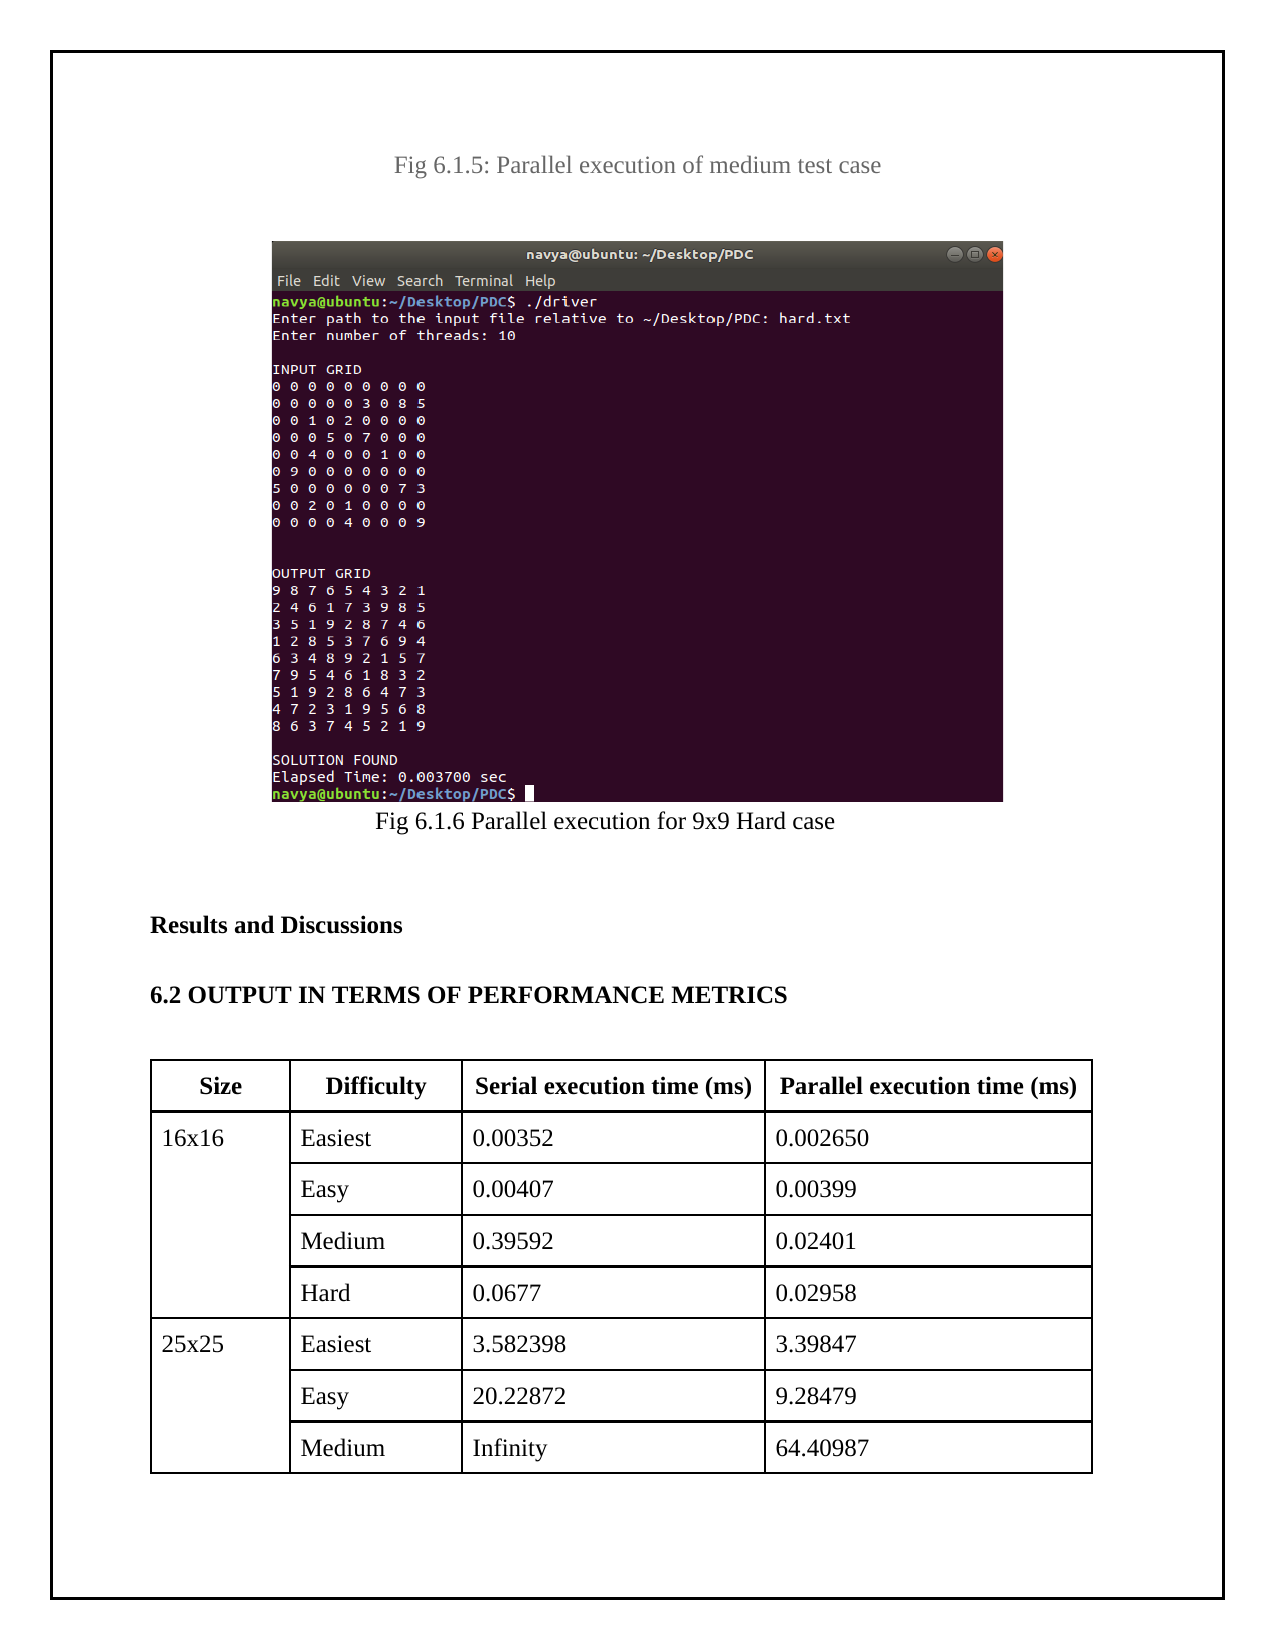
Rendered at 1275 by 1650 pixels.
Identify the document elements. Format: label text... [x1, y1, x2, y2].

table_cell 0.39592 [463, 1216, 764, 1265]
table_cell Easy [291, 1164, 461, 1214]
table_cell 0.00399 [766, 1164, 1091, 1214]
subtitle Fig 6.1.5: Parallel execution of medium test case [150, 150, 1125, 179]
text Fig 6.1.6 Parallel execution for 9x9 Hard case [150, 806, 1125, 835]
table_cell 0.0677 [463, 1268, 764, 1317]
table_cell 16x16 [152, 1113, 289, 1317]
table_cell 3.39847 [766, 1319, 1091, 1369]
picture [271, 241, 1004, 802]
table_cell Medium [291, 1216, 461, 1265]
table_header Size [152, 1061, 289, 1110]
table_cell 25x25 [152, 1319, 289, 1472]
table_cell Easy [291, 1371, 461, 1420]
table_cell 20.22872 [463, 1371, 764, 1420]
table_cell 3.582398 [463, 1319, 764, 1369]
table_cell 0.00407 [463, 1164, 764, 1214]
table_cell 0.002650 [766, 1113, 1091, 1162]
table_cell 0.02958 [766, 1268, 1091, 1317]
table_cell 64.40987 [766, 1423, 1091, 1472]
table_cell 9.28479 [766, 1371, 1091, 1420]
subtitle 6.2 OUTPUT IN TERMS OF PERFORMANCE METRICS [150, 980, 1125, 1009]
table_cell Infinity [463, 1423, 764, 1472]
table_cell Easiest [291, 1113, 461, 1162]
table_header Difficulty [291, 1061, 461, 1110]
table_cell 0.00352 [463, 1113, 764, 1162]
table_header Parallel execution time (ms) [766, 1061, 1091, 1110]
table_cell Easiest [291, 1319, 461, 1369]
table_cell 0.02401 [766, 1216, 1091, 1265]
table_header Serial execution time (ms) [463, 1061, 764, 1110]
table_cell Medium [291, 1423, 461, 1472]
table_cell Hard [291, 1268, 461, 1317]
subtitle Results and Discussions [150, 910, 1125, 938]
